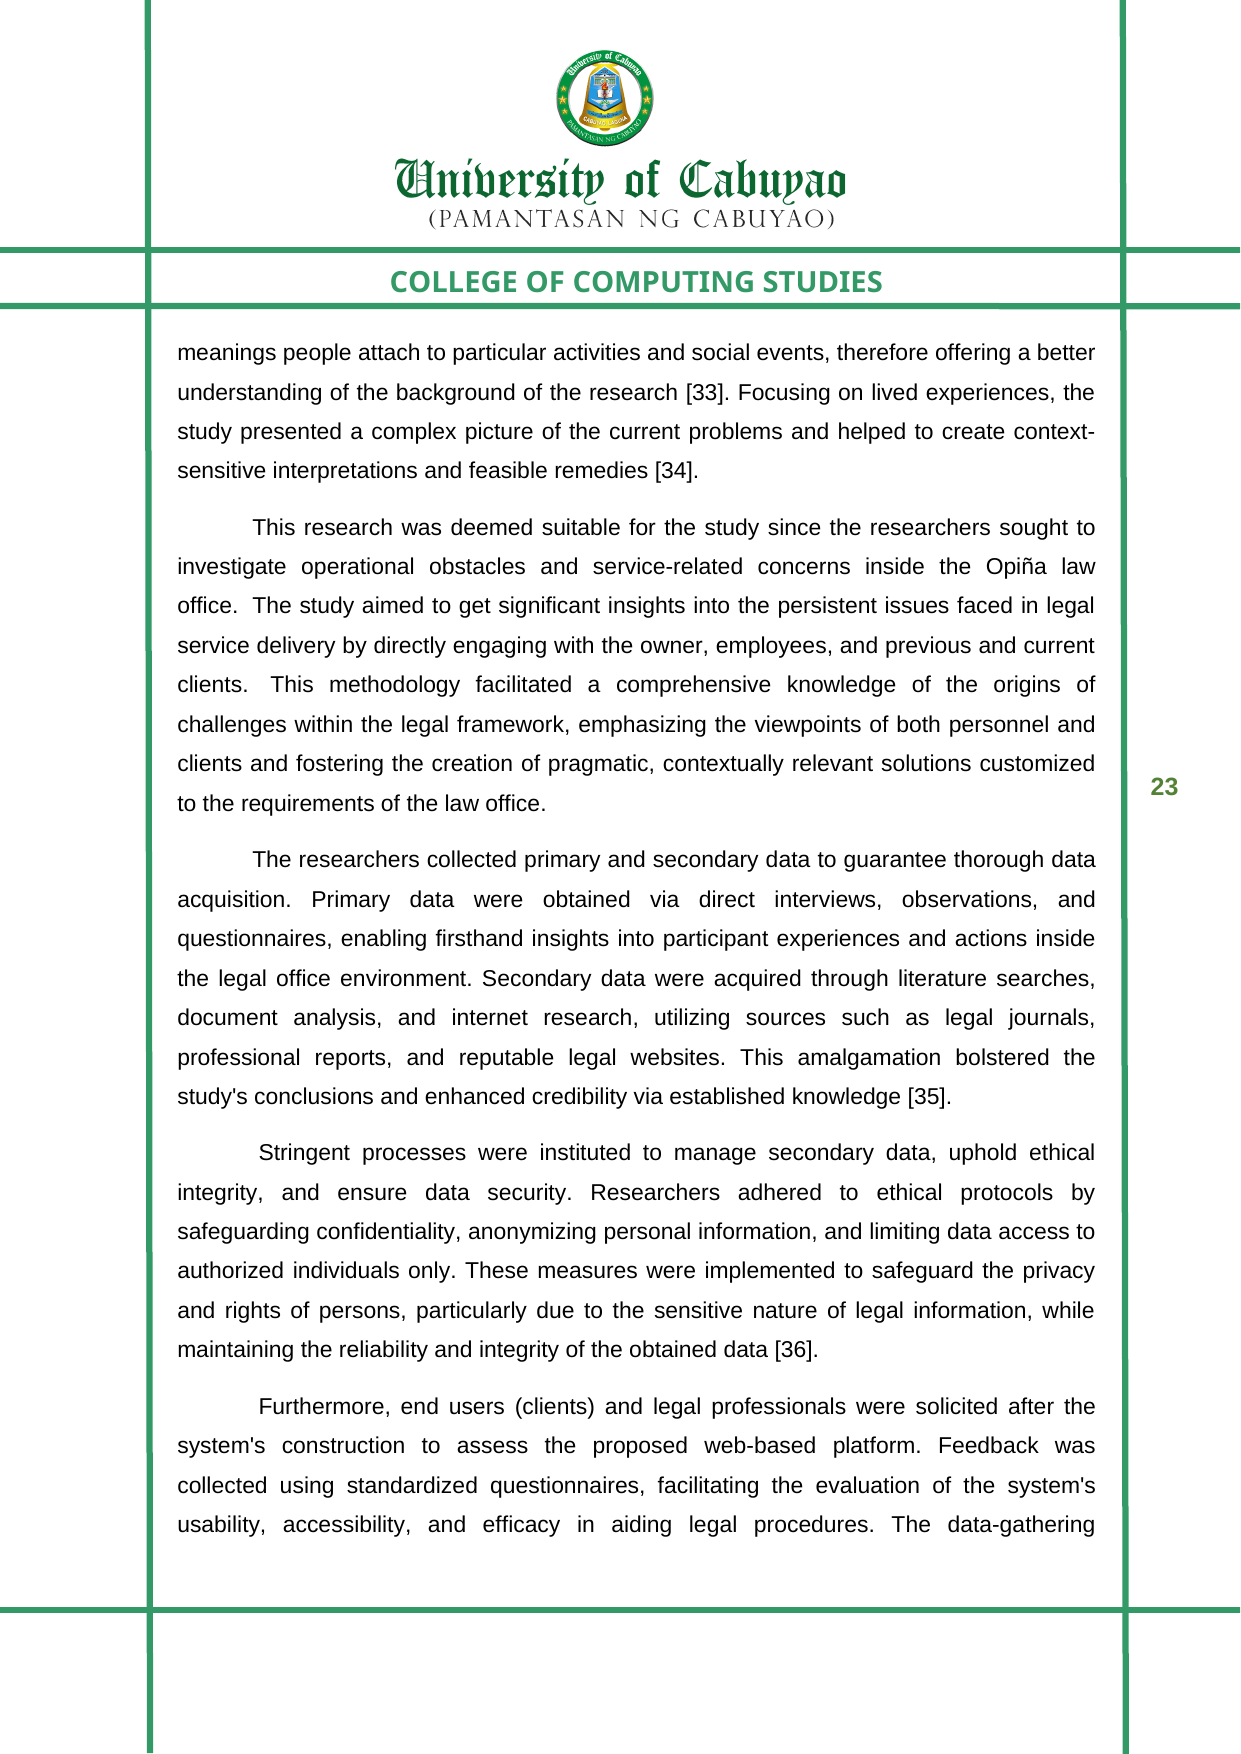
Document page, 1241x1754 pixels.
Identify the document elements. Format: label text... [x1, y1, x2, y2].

picture [152, 253, 1089, 287]
picture [824, 275, 832, 287]
picture [151, 23, 1089, 247]
picture [597, 275, 608, 287]
text The researchers collected primary and secondary data to guarantee thorough data acquisition. Primary data were obtained via direct interviews, observations, and questionnaires, enabling firsthand insights into participant experiences and actions inside the legal office environment. Secondary data were acquired through literature searches, document analysis, and internet research, utilizing sources such as legal journals, professional reports, and reputable legal websites. This amalgamation bolstered the study's conclusions and enhanced credibility via established knowledge [35]. [177, 846, 1096, 1109]
text Stringent processes were instituted to manage secondary data, uphold ethical integrity, and ensure data security. Researchers adhered to ethical protocols by safeguarding confidentiality, anonymizing personal information, and limiting data access to authorized individuals only. These measures were implemented to safeguard the privacy and rights of persons, particularly due to the sensitive nature of legal information, while maintaining the reliability and integrity of the obtained data [36]. [177, 1139, 1096, 1363]
picture [631, 277, 635, 287]
text This research was deemed suitable for the study since the researchers sought to investigate operational obstacles and service-related concerns inside the Opiña law office. The study aimed to get significant insights into the persistent issues faced in legal service delivery by directly engaging with the owner, employees, and previous and current clients. This methodology facilitated a comprehensive knowledge of the origins of challenges within the legal framework, emphasizing the viewpoints of both personnel and clients and fostering the creation of pragmatic, contextually relevant solutions customized to the requirements of the law office. [177, 513, 1096, 816]
picture [531, 275, 542, 287]
picture [414, 275, 425, 287]
picture [716, 276, 722, 287]
picture [620, 276, 624, 287]
